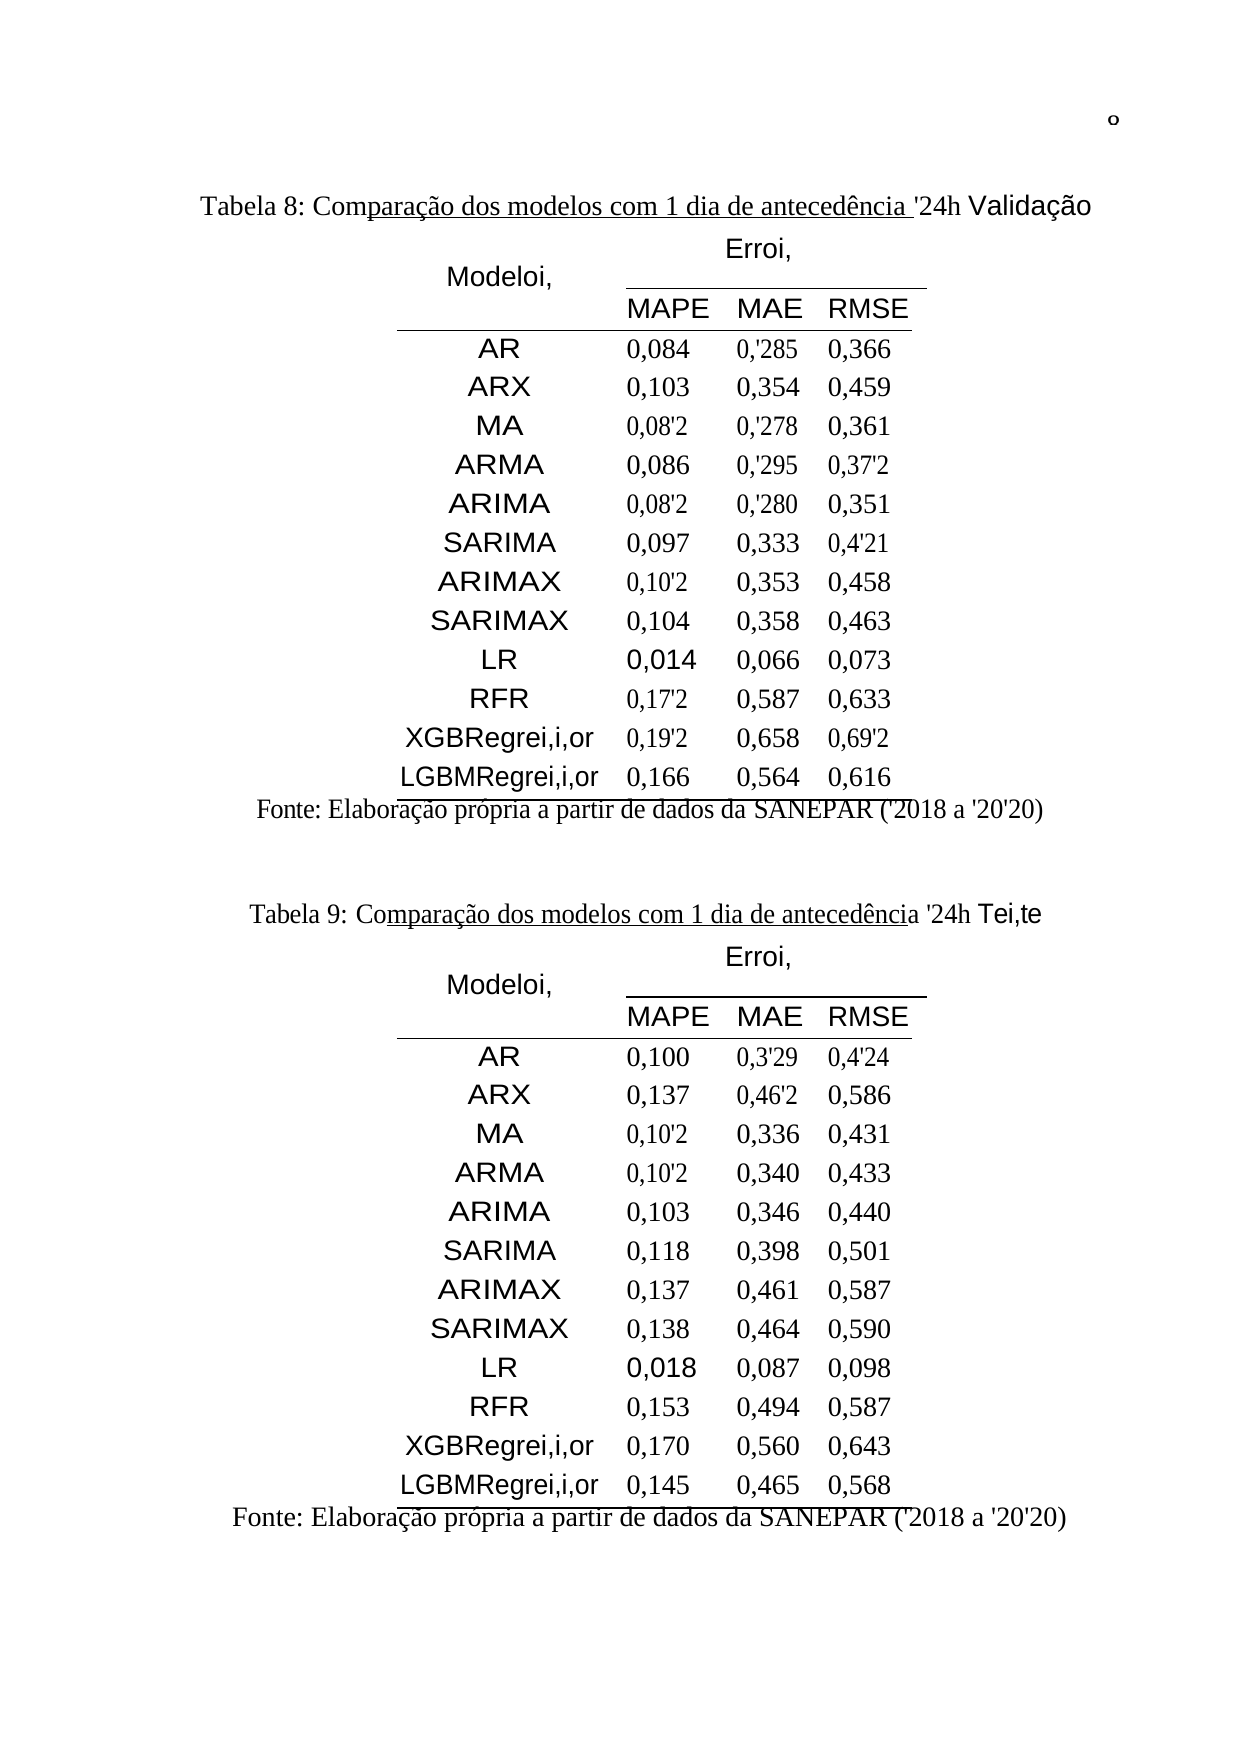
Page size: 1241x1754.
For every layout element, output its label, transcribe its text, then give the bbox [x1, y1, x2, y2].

text Fonte: Elaboração própria a partir de dados da SANEPAR ('2018 a '20'20) [158, 1500, 1141, 1533]
text Fonte: Elaboração própria a partir de dados da SANEPAR ('2018 a '20'20) [158, 792, 1141, 825]
text Erroi, [278, 940, 1239, 972]
text Tabela 9: Comparação dos modelos com 1 dia de antecedência '24h Tei,te [150, 897, 1141, 929]
text Erroi, [278, 232, 1239, 264]
text Tabela 8: Comparação dos modelos com 1 dia de antecedência '24h Validação [150, 189, 1141, 221]
